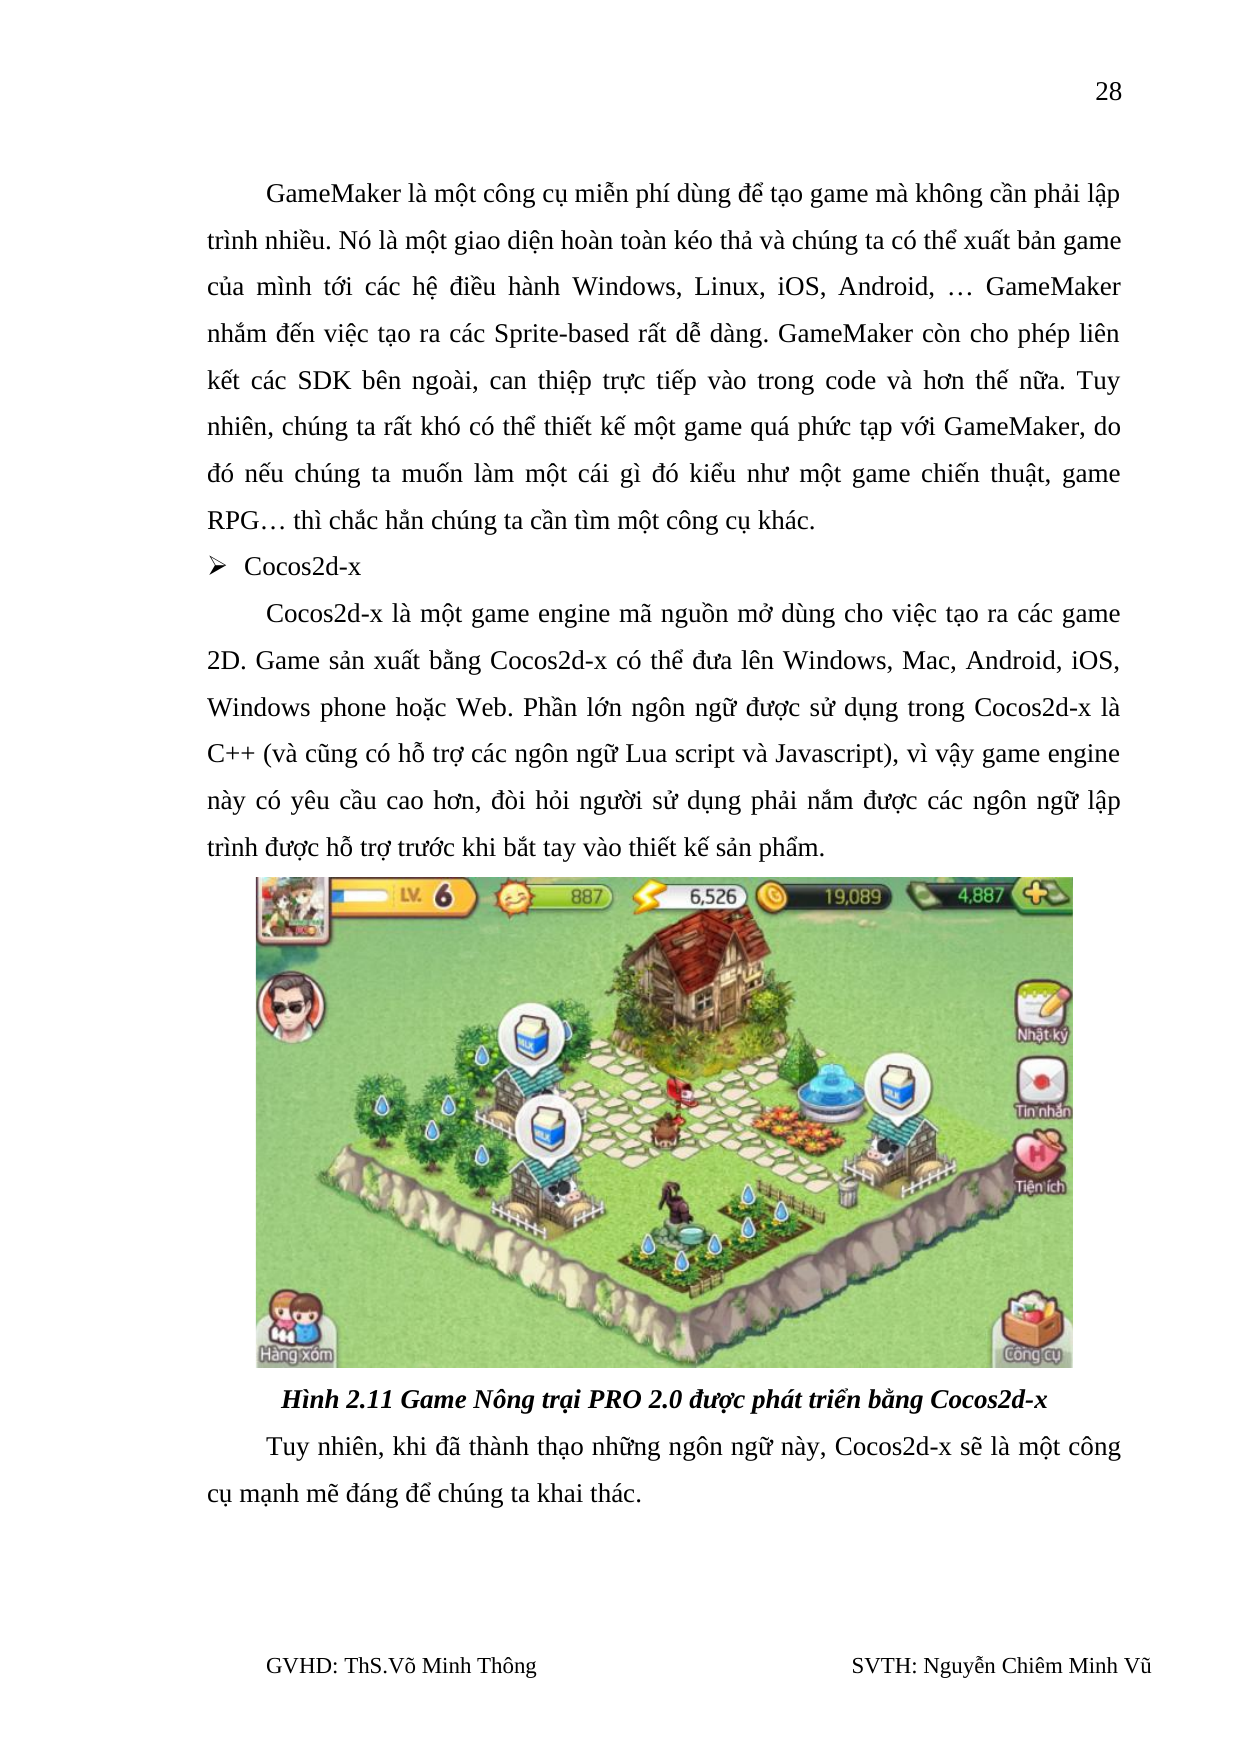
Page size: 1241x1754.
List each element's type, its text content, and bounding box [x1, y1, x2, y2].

text Cocos2d-x là một game engine mã nguồn mở dùng cho việc tạo ra các game 2D. Game sản xuất bằng Cocos2d-x có thể đưa lên Windows, Mac, Android, iOS, Windows phone hoặc Web. Phần lớn ngôn ngữ được sử dụng trong Cocos2d-x là C++ (và cũng có hỗ trợ các ngôn ngữ Lua script và Javascript), vì vậy game engine này có yêu cầu cao hơn, đòi hỏi người sử dụng phải nắm được các ngôn ngữ lập trình được hỗ trợ trước khi bắt tay vào thiết kế sản phẩm. [207, 597, 1122, 862]
text Cocos2d-x [207, 551, 1122, 582]
text GameMaker là một công cụ miễn phí dùng để tạo game mà không cần phải lập trình nhiều. Nó là một giao diện hoàn toàn kéo thả và chúng ta có thể xuất bản game của mình tới các hệ điều hành Windows, Linux, iOS, Android, … GameMaker nhắm đến việc tạo ra các Sprite-based rất dễ dàng. GameMaker còn cho phép liên kết các SDK bên ngoài, can thiệp trực tiếp vào trong code và hơn thế nữa. Tuy nhiên, chúng ta rất khó có thể thiết kế một game quá phức tạp với GameMaker, do đó nếu chúng ta muốn làm một cái gì đó kiểu như một game chiến thuật, game RPG… thì chắc hẳn chúng ta cần tìm một công cụ khác. [207, 177, 1122, 535]
subtitle Hình 2.11 Game Nông trại PRO 2.0 được phát triển bằng Cocos2d-x [207, 1383, 1122, 1415]
text Tuy nhiên, khi đã thành thạo những ngôn ngữ này, Cocos2d-x sẽ là một công cụ mạnh mẽ đáng để chúng ta khai thác. [207, 1430, 1122, 1508]
picture [255, 877, 1073, 1368]
